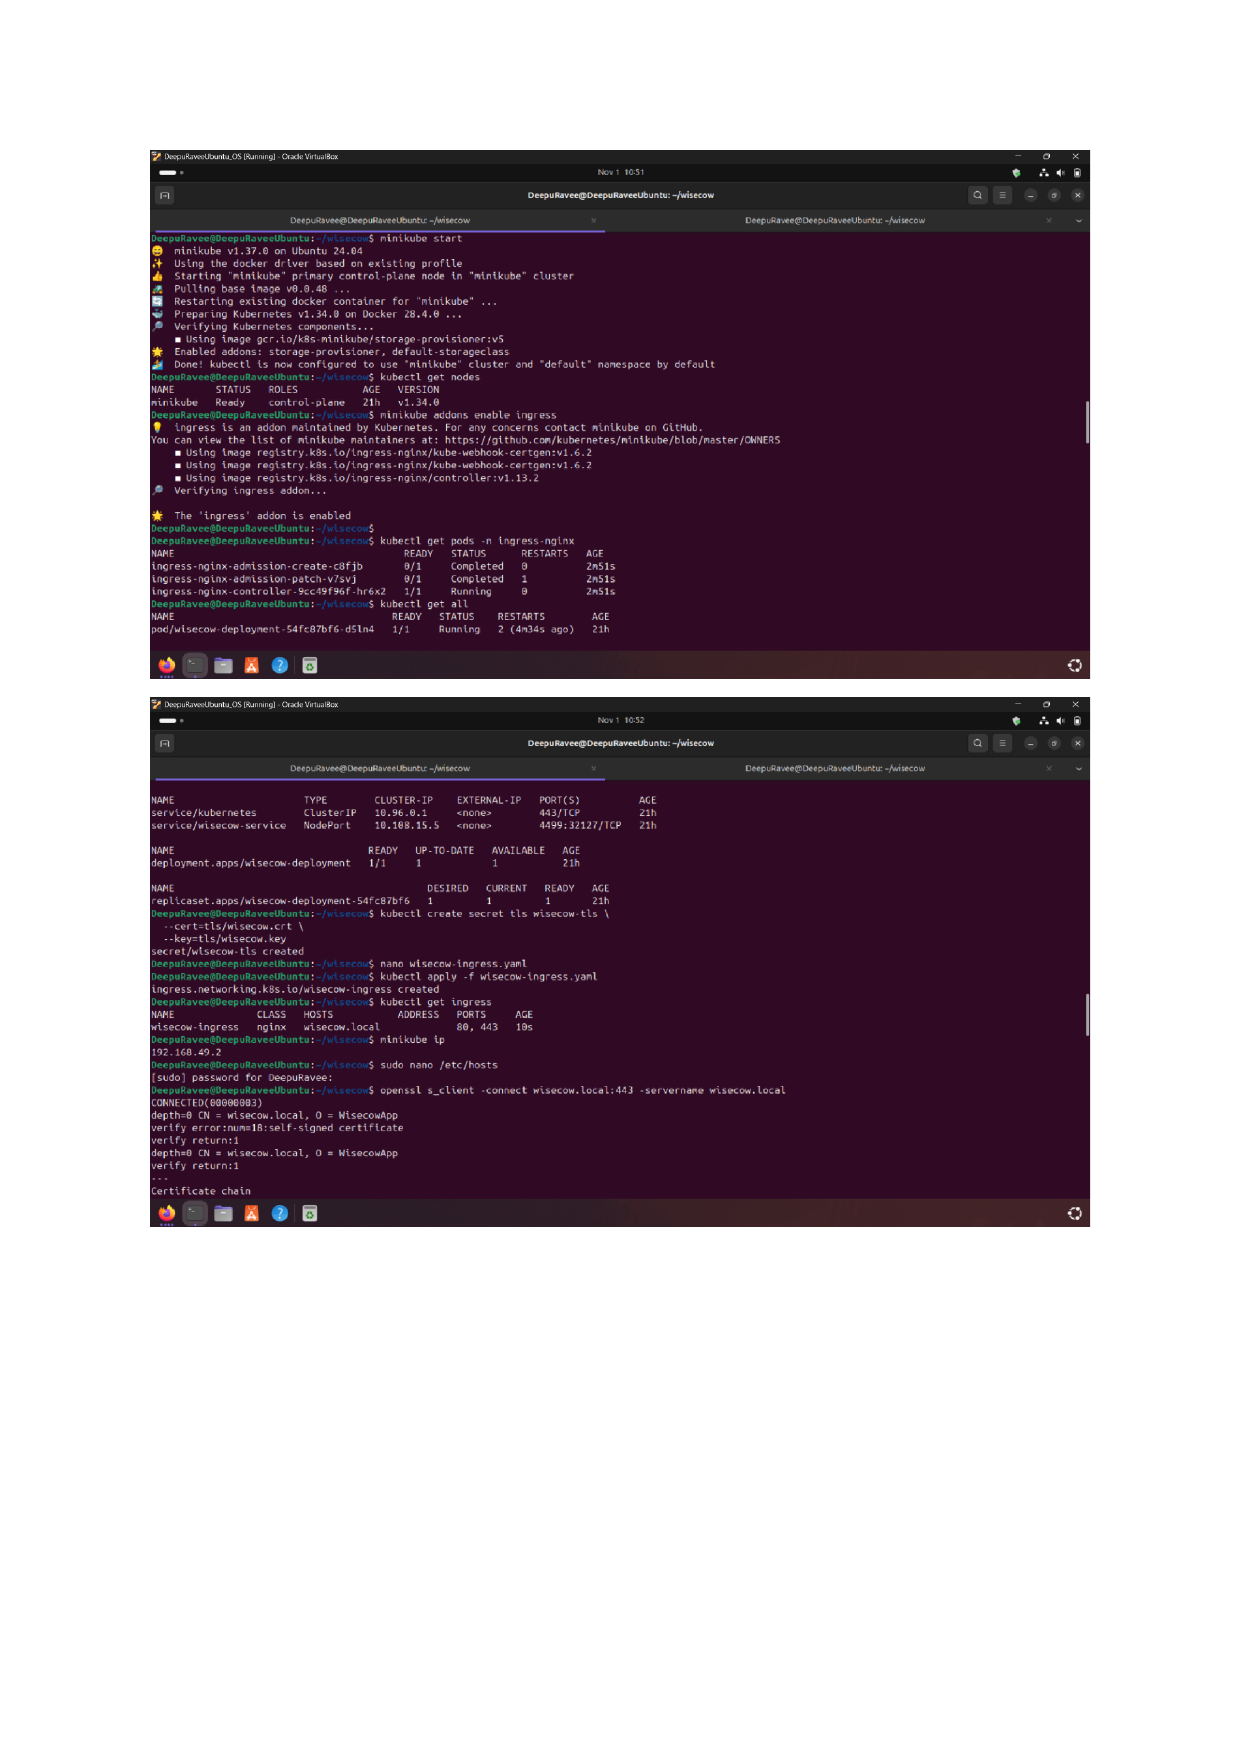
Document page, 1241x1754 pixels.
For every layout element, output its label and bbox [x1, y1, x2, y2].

picture [150, 150, 1091, 679]
picture [150, 697, 1091, 1227]
